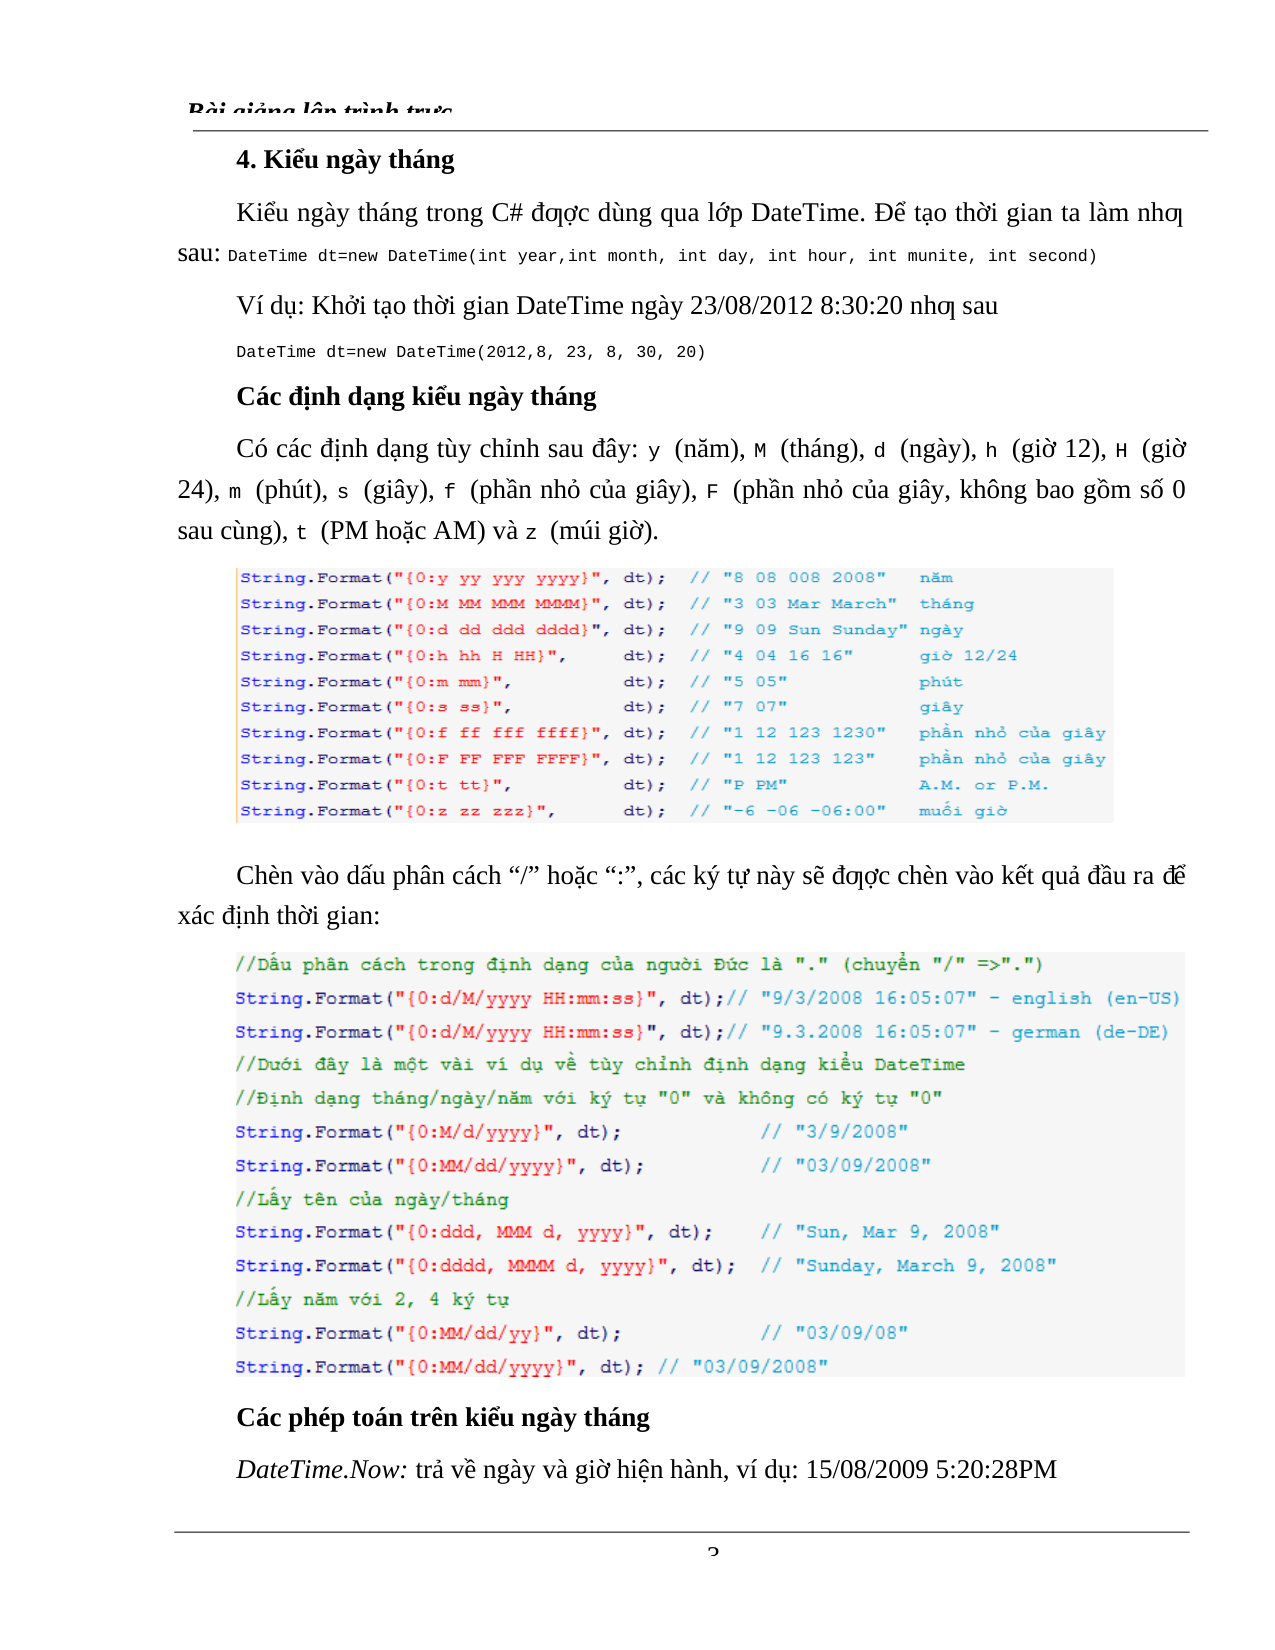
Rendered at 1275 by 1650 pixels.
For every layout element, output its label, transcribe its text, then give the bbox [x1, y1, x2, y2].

text Có các định dạng tùy chỉnh sau đây: y (năm), M (tháng), d (ngày), h (giờ 12), H (giờ 24), m (phút), s (giây), f (phần nhỏ của giây), F (phần nhỏ của giây, không bao gồm số 0 sau cùng), t (PM hoặc AM) và z (múi giờ). [177, 432, 1187, 546]
picture [236, 952, 1185, 1377]
text DateTime dt=new DateTime(2012,8, 23, 8, 30, 20) [236, 343, 1239, 362]
subtitle Các phép toán trên kiểu ngày tháng [236, 1401, 1239, 1432]
picture [236, 568, 1114, 823]
text DateTime.Now: trả về ngày và giờ hiện hành, ví dụ: 15/08/2009 5:20:28PM [236, 1453, 1239, 1484]
subtitle Kiểu ngày tháng [236, 143, 1239, 174]
subtitle Các định dạng kiểu ngày tháng [236, 380, 1239, 411]
text Kiểu ngày tháng trong C# đƣợc dùng qua lớp DateTime. Để tạo thời gian ta làm nhƣ sau: DateTime dt=new DateTime(int year,int month, int day, int hour, int munite, int second) [177, 196, 1186, 267]
text Ví dụ: Khởi tạo thời gian DateTime ngày 23/08/2012 8:30:20 nhƣ sau [236, 289, 1239, 320]
